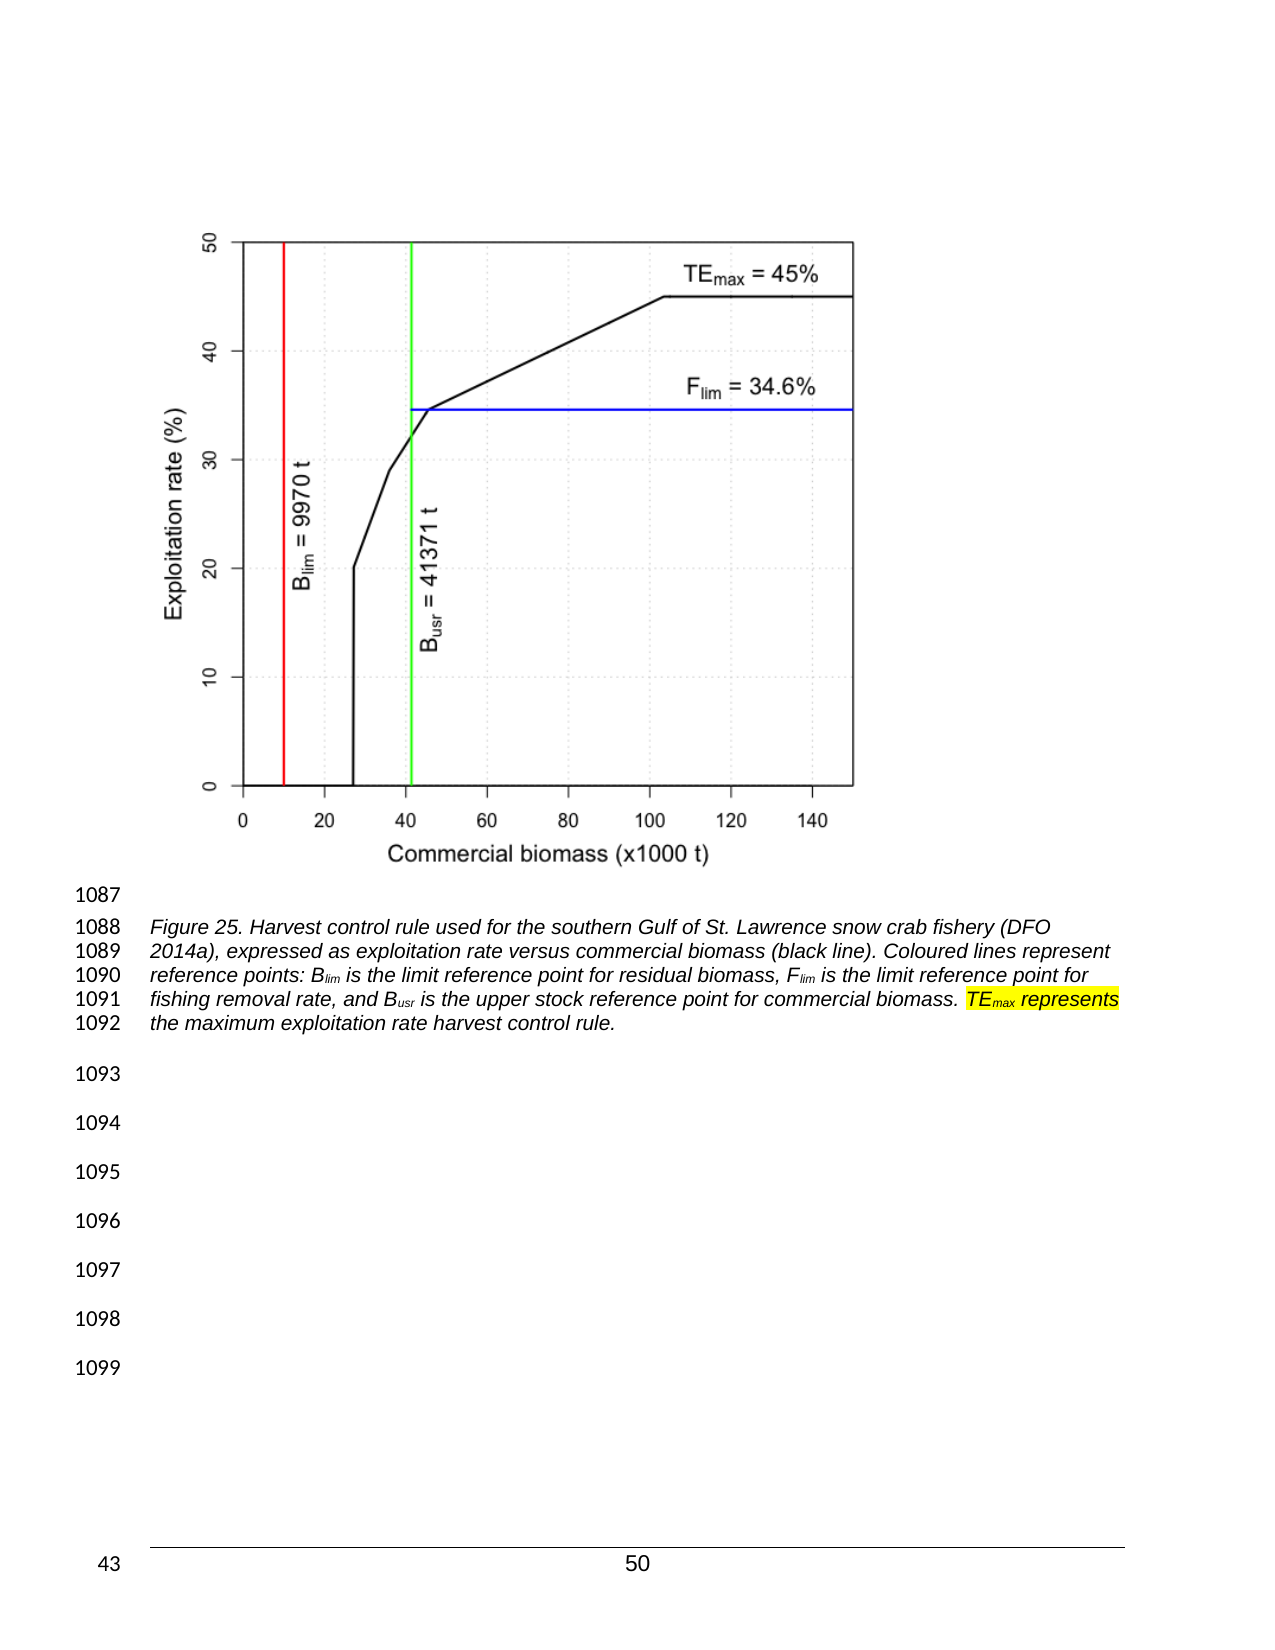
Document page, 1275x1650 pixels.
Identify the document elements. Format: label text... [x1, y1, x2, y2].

text Figure 25. Harvest control rule used for the southern Gulf of St. Lawrence snow crab fishery (DFO 2014a), expressed as exploitation rate versus commercial biomass (black line). Coloured lines represent reference points: Blim is the limit reference point for residual biomass, Flim is the limit reference point for fishing removal rate, and Busr is the upper stock reference point for commercial biomass. TEmax represents the maximum exploitation rate harvest control rule. [150, 914, 1125, 1034]
picture [150, 150, 901, 902]
